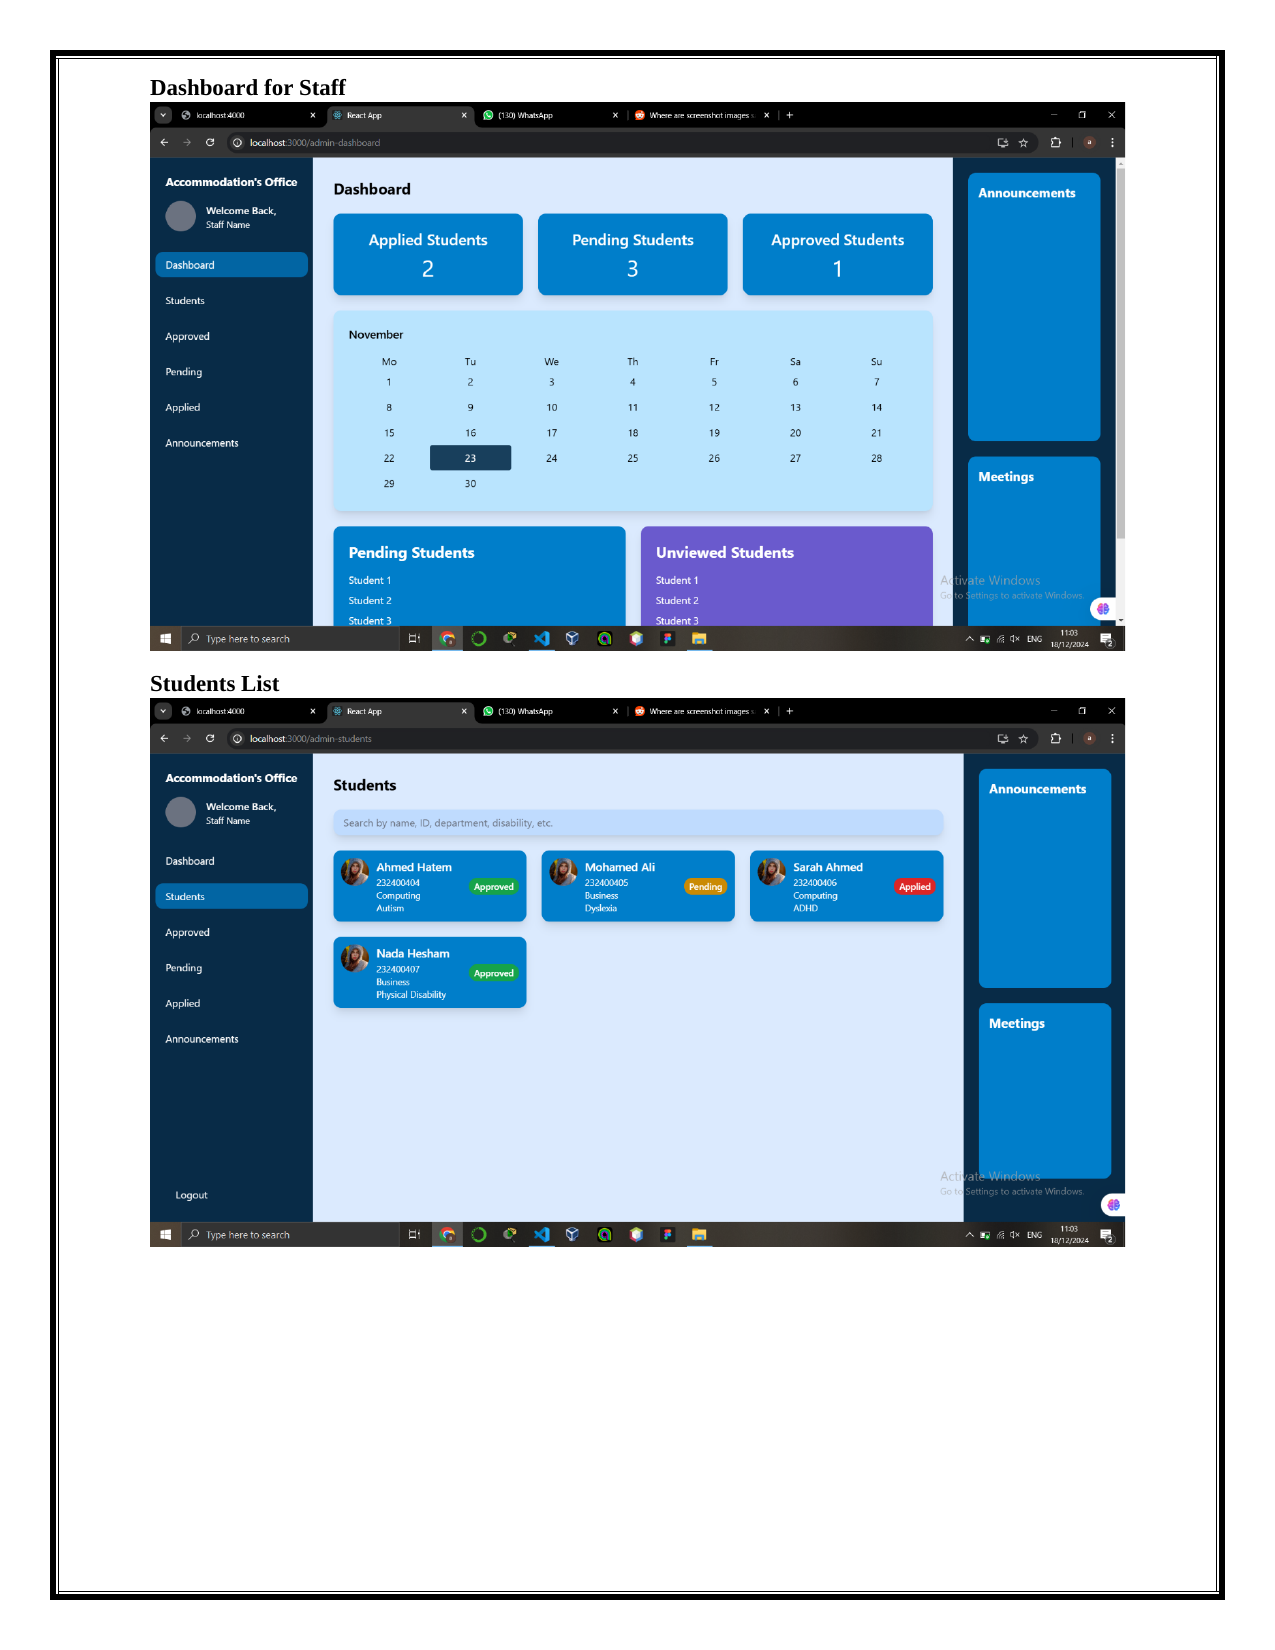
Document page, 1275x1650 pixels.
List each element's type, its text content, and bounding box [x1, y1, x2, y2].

picture [150, 102, 1125, 651]
text Dashboard for Staff [150, 74, 1125, 102]
picture [150, 698, 1125, 1247]
text Students List [150, 670, 1125, 698]
